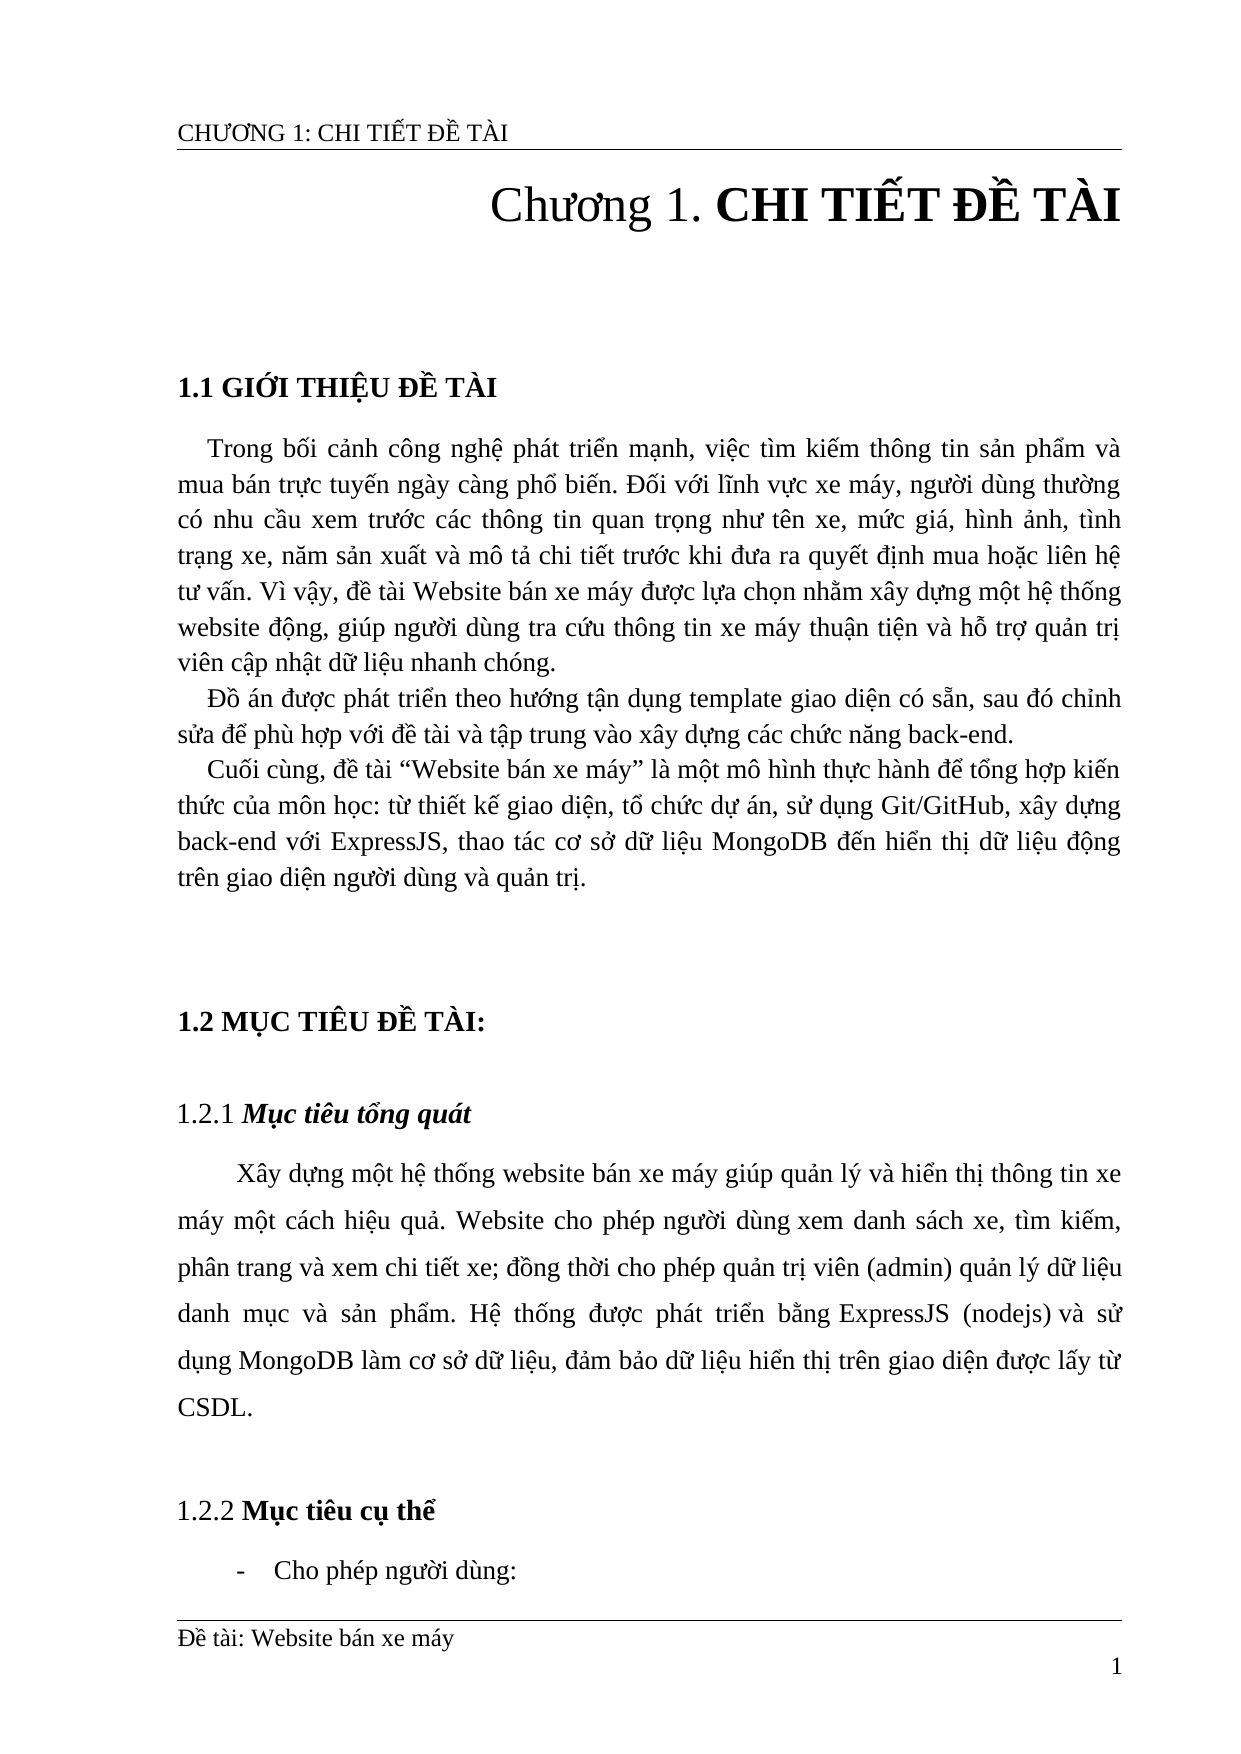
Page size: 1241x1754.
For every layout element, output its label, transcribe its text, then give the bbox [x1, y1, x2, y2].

text Trong bối cảnh công nghệ phát triển mạnh, việc tìm kiếm thông tin sản phẩm và mua bán trực tuyến ngày càng phổ biến. Đối với lĩnh vực xe máy, người dùng thường có nhu cầu xem trước các thông tin quan trọng như tên xe, mức giá, hình ảnh, tình trạng xe, năm sản xuất và mô tả chi tiết trước khi đưa ra quyết định mua hoặc liên hệ tư vấn. Vì vậy, đề tài Website bán xe máy được lựa chọn nhằm xây dựng một hệ thống website động, giúp người dùng tra cứu thông tin xe máy thuận tiện và hỗ trợ quản trị viên cập nhật dữ liệu nhanh chóng. [177, 432, 1122, 678]
text Đồ án được phát triển theo hướng tận dụng template giao diện có sẵn, sau đó chỉnh sửa để phù hợp với đề tài và tập trung vào xây dựng các chức năng back-end. [177, 682, 1122, 749]
list Cho phép người dùng: [236, 1554, 1122, 1585]
subtitle Mục tiêu tổng quát [176, 1091, 1122, 1132]
text Xây dựng một hệ thống website bán xe máy giúp quản lý và hiển thị thông tin xe máy một cách hiệu quả. Website cho phép người dùng xem danh sách xe, tìm kiếm, phân trang và xem chi tiết xe; đồng thời cho phép quản trị viên (admin) quản lý dữ liệu danh mục và sản phẩm. Hệ thống được phát triển bằng ExpressJS (nodejs) và sử dụng MongoDB làm cơ sở dữ liệu, đảm bảo dữ liệu hiển thị trên giao diện được lấy từ CSDL. [177, 1157, 1122, 1422]
text Cuối cùng, đề tài “Website bán xe máy” là một mô hình thực hành để tổng hợp kiến thức của môn học: từ thiết kế giao diện, tổ chức dự án, sử dụng Git/GitHub, xây dựng back-end với ExpressJS, thao tác cơ sở dữ liệu MongoDB đến hiển thị dữ liệu động trên giao diện người dùng và quản trị. [177, 754, 1122, 892]
subtitle Mục tiêu cụ thể [176, 1487, 1122, 1529]
subtitle CHI TIẾT ĐỀ TÀI [177, 175, 1122, 232]
subtitle Mục tiêu đề tài: [177, 995, 1122, 1041]
subtitle Giới thiệu đề tài [177, 361, 1122, 407]
